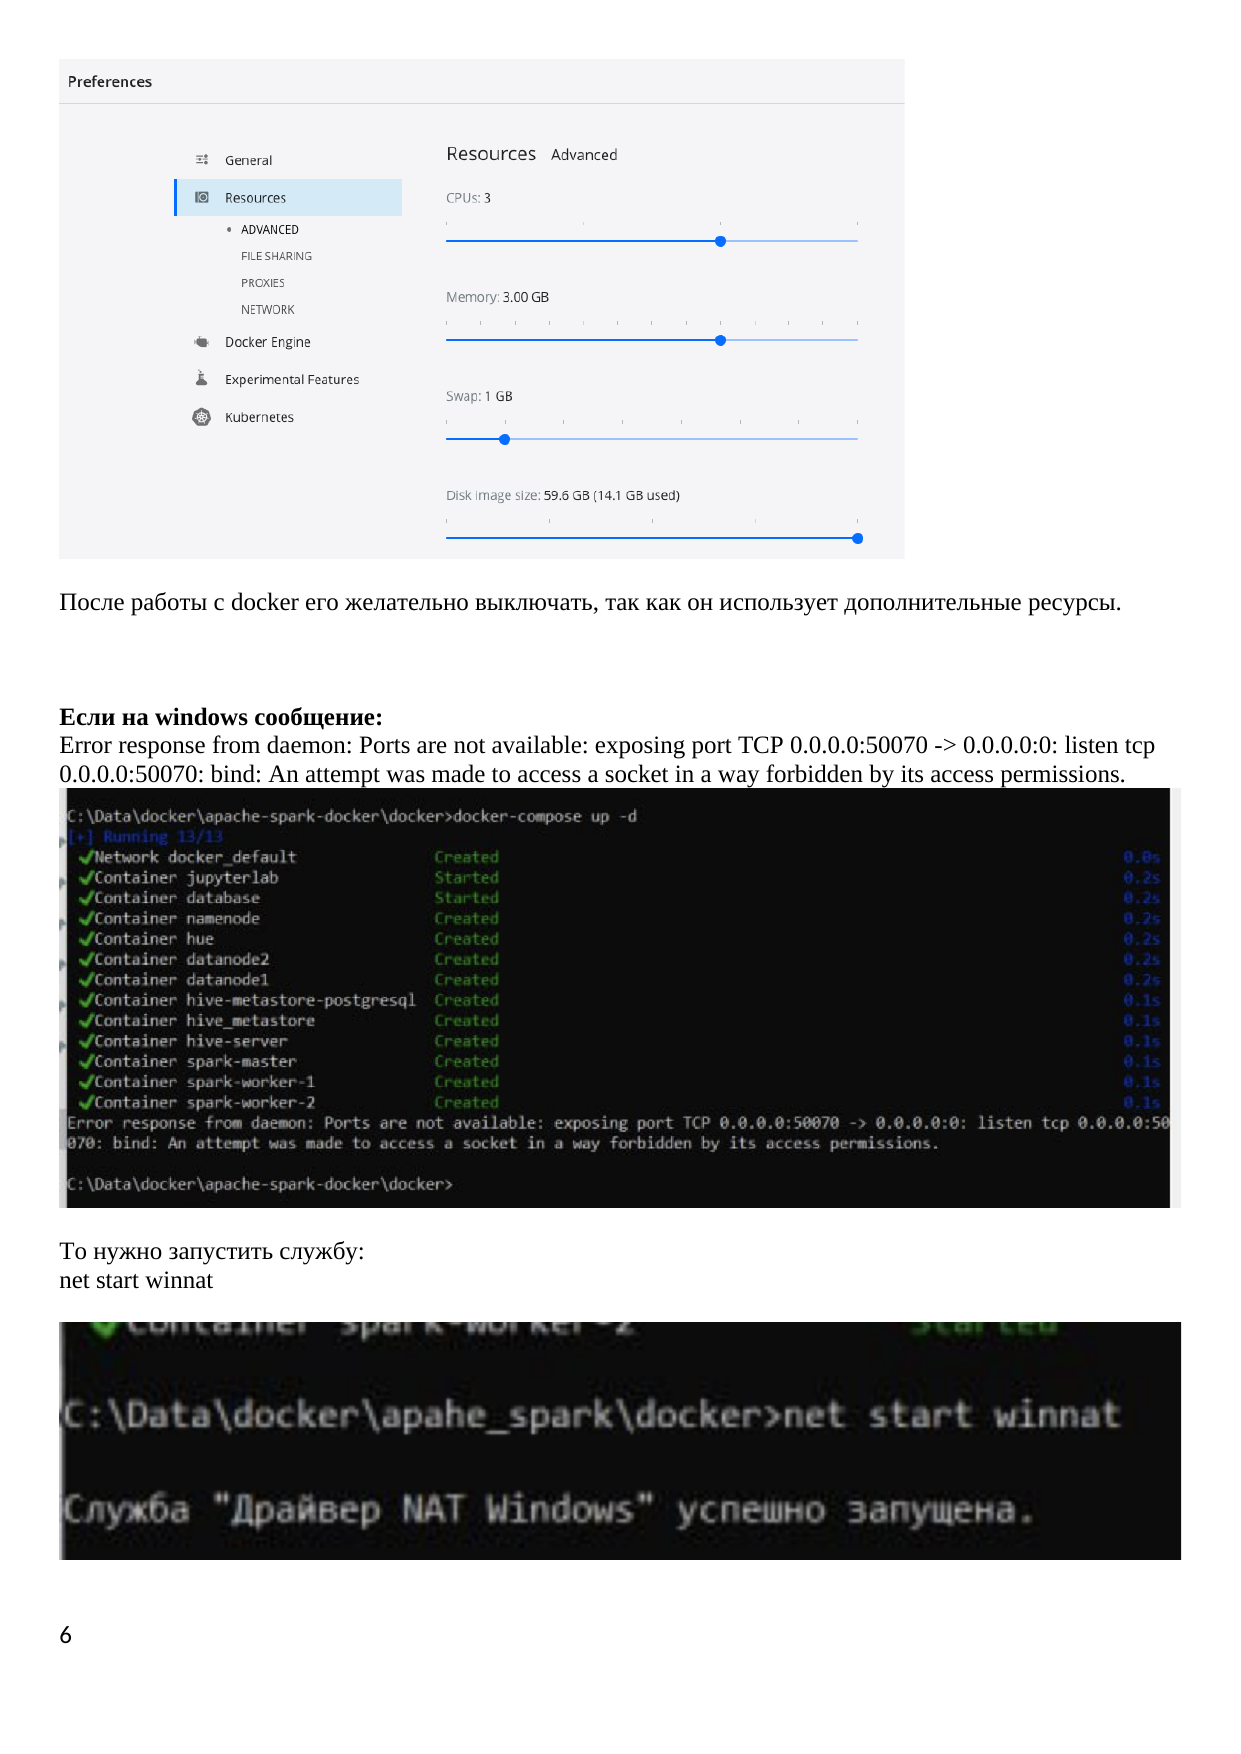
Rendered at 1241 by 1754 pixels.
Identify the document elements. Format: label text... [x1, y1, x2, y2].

text После работы с docker его желательно выключать, так как он использует дополнительные ресурсы. [59, 587, 1181, 616]
text Если на windows сообщение: [59, 702, 1181, 731]
text То нужно запустить службу: [59, 1236, 1181, 1265]
text net start winnat [59, 1265, 1181, 1294]
picture [59, 788, 1182, 1208]
picture [59, 59, 905, 559]
text Error response from daemon: Ports are not available: exposing port TCP 0.0.0.0:50070 -> 0.0.0.0:0: listen tcp 0.0.0.0:50070: bind: An attempt was made to access a socket in a way forbidden by its access permissions. [59, 731, 1181, 788]
picture [59, 1322, 1182, 1560]
